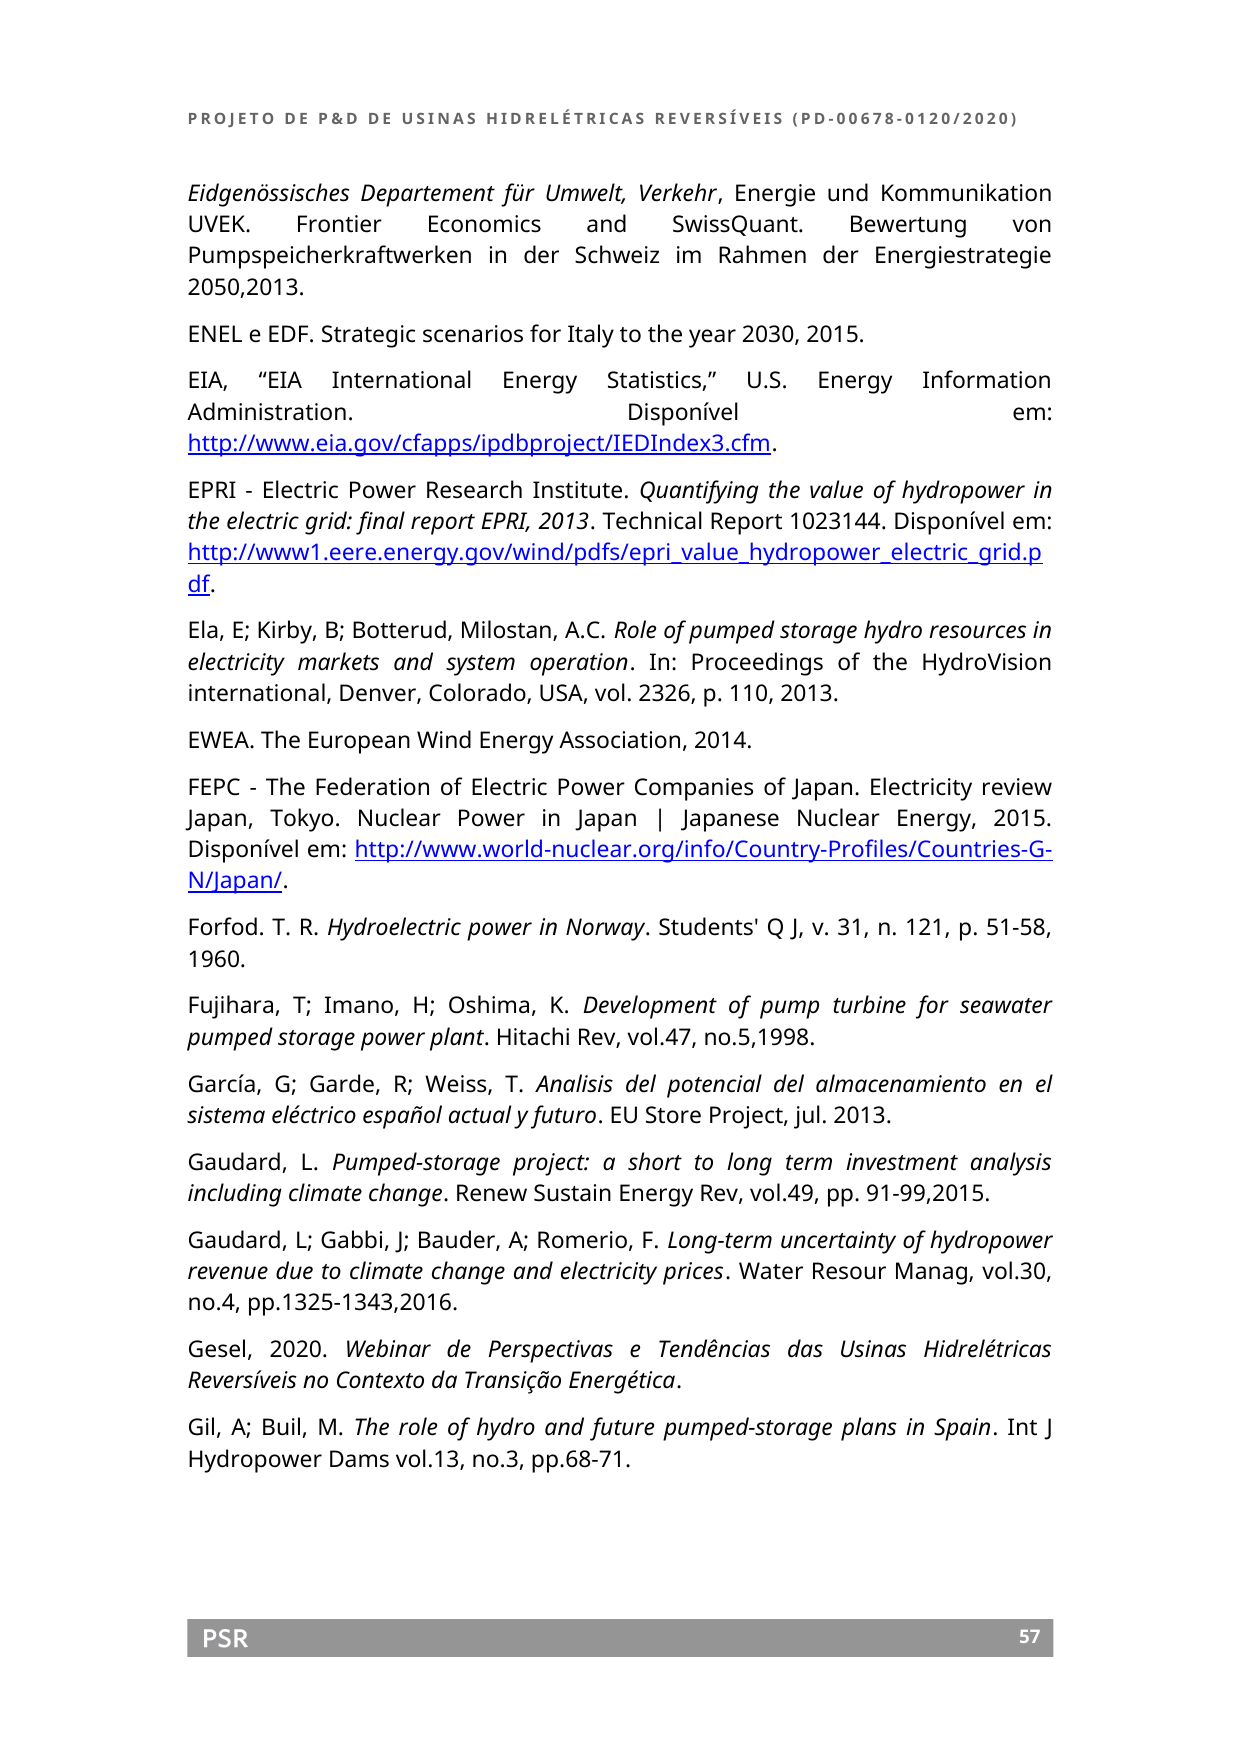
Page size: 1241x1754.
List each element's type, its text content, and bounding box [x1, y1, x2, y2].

text Gesel, 2020. Webinar de Perspectivas e Tendências das Usinas Hidrelétricas Reversíveis no Contexto da Transição Energética. [187, 1333, 1053, 1396]
text Gaudard, L; Gabbi, J; Bauder, A; Romerio, F. Long-term uncertainty of hydropower revenue due to climate change and electricity prices. Water Resour Manag, vol.30, no.4, pp.1325-1343,2016. [187, 1224, 1053, 1318]
text Forfod. T. R. Hydroelectric power in Norway. Students' Q J, v. 31, n. 121, p. 51-58, 1960. [187, 911, 1053, 974]
text García, G; Garde, R; Weiss, T. Analisis del potencial del almacenamiento en el sistema eléctrico español actual y futuro. EU Store Project, jul. 2013. [187, 1068, 1053, 1130]
text Fujihara, T; Imano, H; Oshima, K. Development of pump turbine for seawater pumped storage power plant. Hitachi Rev, vol.47, no.5,1998. [187, 989, 1053, 1052]
text FEPC - The Federation of Electric Power Companies of Japan. Electricity review Japan, Tokyo. Nuclear Power in Japan | Japanese Nuclear Energy, 2015. Disponível em: http://www.world-nuclear.org/info/Country-Profiles/Countries-G-N/Japan/. [187, 771, 1053, 896]
text EPRI - Electric Power Research Institute. Quantifying the value of hydropower in the electric grid: final report EPRI, 2013. Technical Report 1023144. Disponível em: http://www1.eere.energy.gov/wind/pdfs/epri_value_hydropower_electric_grid.pdf. [187, 474, 1053, 599]
text Eidgenössisches Departement für Umwelt, Verkehr, Energie und Kommunikation UVEK. Frontier Economics and SwissQuant. Bewertung von Pumpspeicherkraftwerken in der Schweiz im Rahmen der Energiestrategie 2050,2013. [187, 177, 1053, 302]
text Ela, E; Kirby, B; Botterud, Milostan, A.C. Role of pumped storage hydro resources in electricity markets and system operation. In: Proceedings of the HydroVision international, Denver, Colorado, USA, vol. 2326, p. 110, 2013. [187, 614, 1053, 708]
text EWEA. The European Wind Energy Association, 2014. [187, 724, 1053, 755]
text EIA, “EIA International Energy Statistics,” U.S. Energy Information Administration. Disponível em: http://www.eia.gov/cfapps/ipdbproject/IEDIndex3.cfm. [187, 364, 1053, 458]
picture [201, 1628, 250, 1649]
text ENEL e EDF. Strategic scenarios for Italy to the year 2030, 2015. [187, 318, 1053, 349]
text Gil, A; Buil, M. The role of hydro and future pumped-storage plans in Spain. Int J Hydropower Dams vol.13, no.3, pp.68-71. [187, 1411, 1053, 1474]
text Gaudard, L. Pumped-storage project: a short to long term investment analysis including climate change. Renew Sustain Energy Rev, vol.49, pp. 91-99,2015. [187, 1146, 1053, 1208]
